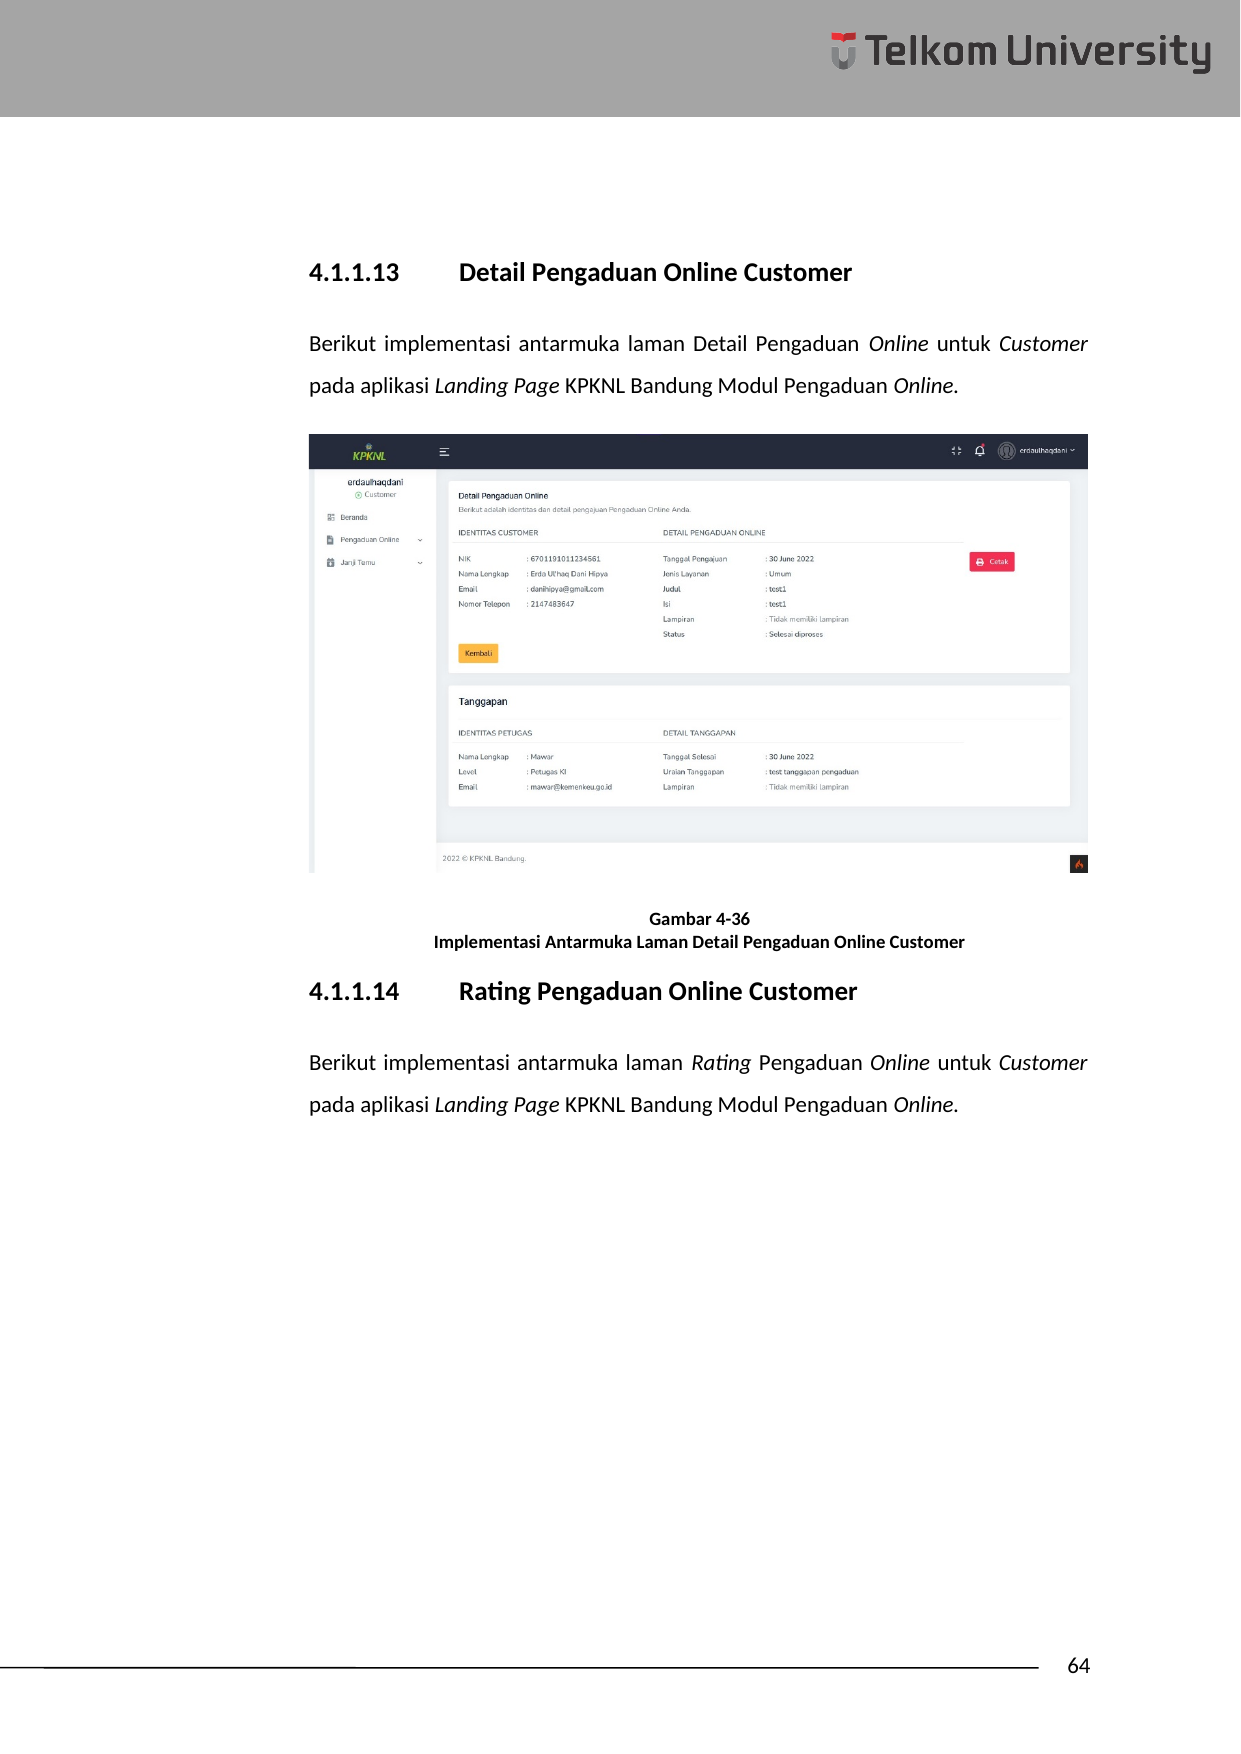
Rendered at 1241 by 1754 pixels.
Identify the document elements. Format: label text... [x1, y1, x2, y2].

picture [831, 32, 1211, 74]
subtitle Rating Pengaduan Online Customer [309, 974, 1090, 1007]
picture [308, 434, 1088, 873]
subtitle Detail Pengaduan Online Customer [309, 255, 1090, 288]
text Berikut implementasi antarmuka laman Detail Pengaduan Online untuk Customer pada aplikasi Landing Page KPKNL Bandung Modul Pengaduan Online. [309, 329, 1090, 399]
text Berikut implementasi antarmuka laman Rating Pengaduan Online untuk Customer pada aplikasi Landing Page KPKNL Bandung Modul Pengaduan Online. [309, 1048, 1090, 1118]
